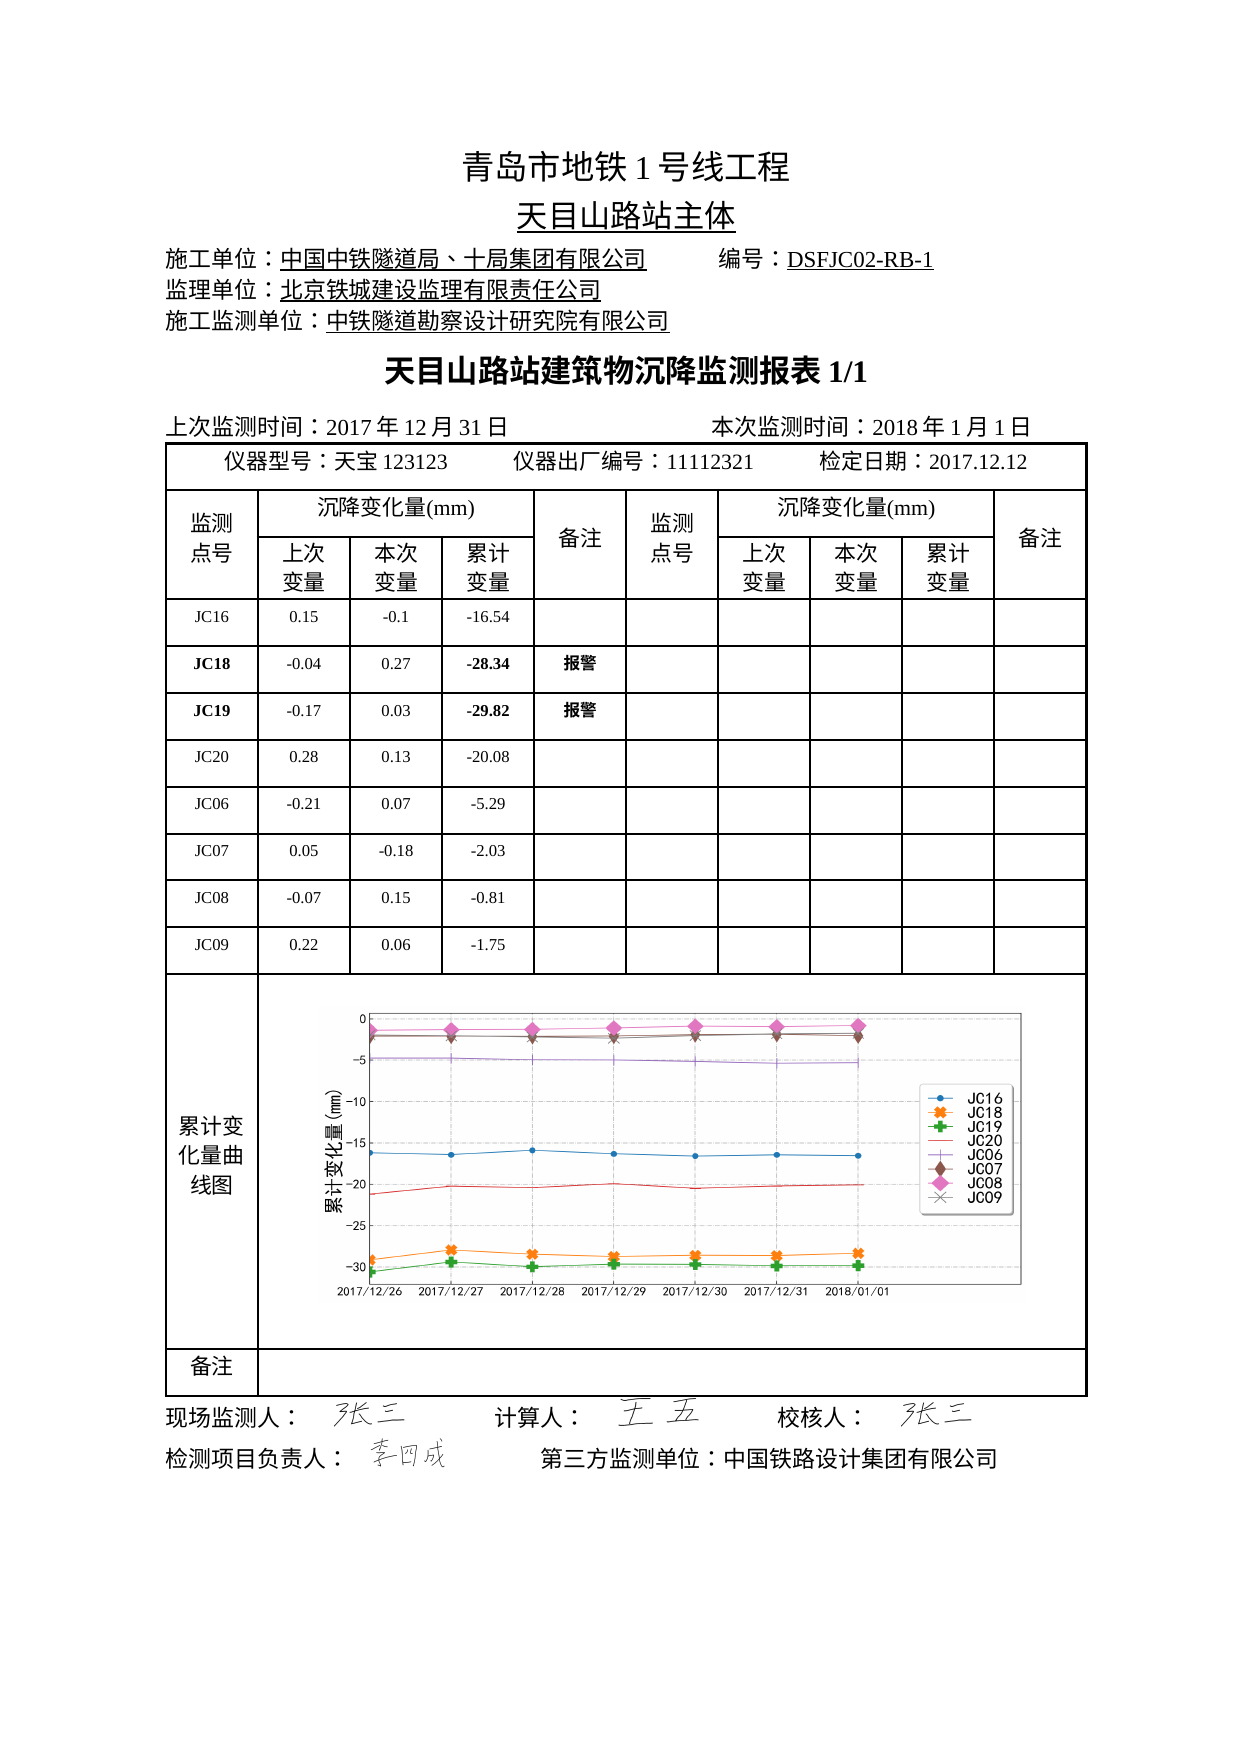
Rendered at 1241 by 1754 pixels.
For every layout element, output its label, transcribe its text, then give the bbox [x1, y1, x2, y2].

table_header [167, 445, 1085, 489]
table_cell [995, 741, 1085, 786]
text 上次监测时间：2017年12月31日 本次监测时间：2018年1月1日 [165, 411, 1087, 442]
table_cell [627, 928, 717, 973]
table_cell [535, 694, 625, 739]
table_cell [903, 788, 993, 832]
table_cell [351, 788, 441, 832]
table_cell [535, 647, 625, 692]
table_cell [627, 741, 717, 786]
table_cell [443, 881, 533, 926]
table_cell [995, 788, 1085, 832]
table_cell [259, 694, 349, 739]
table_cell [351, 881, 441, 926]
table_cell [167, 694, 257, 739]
text 施工监测单位：中铁隧道勘察设计研究院有限公司 [165, 305, 1087, 337]
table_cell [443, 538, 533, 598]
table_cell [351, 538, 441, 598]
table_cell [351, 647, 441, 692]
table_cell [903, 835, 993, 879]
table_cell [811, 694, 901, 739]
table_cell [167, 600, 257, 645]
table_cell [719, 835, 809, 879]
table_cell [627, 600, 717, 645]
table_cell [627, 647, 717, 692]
text 监理单位：北京铁城建设监理有限责任公司 [165, 274, 1087, 305]
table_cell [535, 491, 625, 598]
text 青岛市地铁1号线工程 [165, 159, 1087, 184]
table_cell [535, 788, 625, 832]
text 施工单位：中国中铁隧道局、十局集团有限公司 编号：DSFJC02-RB-1 [165, 243, 1087, 274]
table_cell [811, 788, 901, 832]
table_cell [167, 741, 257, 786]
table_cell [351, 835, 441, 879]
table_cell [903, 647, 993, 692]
picture [321, 1397, 440, 1427]
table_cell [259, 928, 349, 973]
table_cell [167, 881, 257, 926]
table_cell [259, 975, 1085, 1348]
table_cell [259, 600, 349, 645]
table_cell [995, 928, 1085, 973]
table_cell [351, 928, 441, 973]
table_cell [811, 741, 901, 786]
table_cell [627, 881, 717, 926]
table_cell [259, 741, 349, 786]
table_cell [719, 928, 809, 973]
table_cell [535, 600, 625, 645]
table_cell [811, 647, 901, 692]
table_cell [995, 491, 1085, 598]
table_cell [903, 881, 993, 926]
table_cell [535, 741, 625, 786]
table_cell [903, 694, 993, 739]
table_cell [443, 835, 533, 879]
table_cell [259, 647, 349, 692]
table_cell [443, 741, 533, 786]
picture [888, 1397, 1007, 1427]
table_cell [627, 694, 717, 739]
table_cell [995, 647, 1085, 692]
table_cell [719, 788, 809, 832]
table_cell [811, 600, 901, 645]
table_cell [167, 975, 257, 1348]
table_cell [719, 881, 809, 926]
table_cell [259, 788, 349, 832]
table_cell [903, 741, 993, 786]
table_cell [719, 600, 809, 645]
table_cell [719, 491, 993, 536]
text 天目山路站主体 [165, 184, 1087, 239]
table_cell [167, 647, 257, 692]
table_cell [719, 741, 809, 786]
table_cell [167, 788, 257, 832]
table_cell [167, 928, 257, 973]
text 天目山路站建筑物沉降监测报表1/1 [165, 349, 1087, 392]
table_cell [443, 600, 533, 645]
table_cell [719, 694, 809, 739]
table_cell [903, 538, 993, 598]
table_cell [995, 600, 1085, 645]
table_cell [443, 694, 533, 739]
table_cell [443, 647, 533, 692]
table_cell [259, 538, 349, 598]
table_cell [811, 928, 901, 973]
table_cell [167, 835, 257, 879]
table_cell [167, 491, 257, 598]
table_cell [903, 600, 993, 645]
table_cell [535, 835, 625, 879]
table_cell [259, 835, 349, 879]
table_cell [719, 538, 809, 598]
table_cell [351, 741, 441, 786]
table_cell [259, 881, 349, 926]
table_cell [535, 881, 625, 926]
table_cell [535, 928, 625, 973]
picture [317, 1007, 1027, 1303]
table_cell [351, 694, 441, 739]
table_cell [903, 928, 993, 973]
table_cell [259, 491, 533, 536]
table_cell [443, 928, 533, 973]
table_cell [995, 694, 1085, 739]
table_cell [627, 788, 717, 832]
text 检测项目负责人： 第三方监测单位：中国铁路设计集团有限公司 [165, 1438, 1087, 1474]
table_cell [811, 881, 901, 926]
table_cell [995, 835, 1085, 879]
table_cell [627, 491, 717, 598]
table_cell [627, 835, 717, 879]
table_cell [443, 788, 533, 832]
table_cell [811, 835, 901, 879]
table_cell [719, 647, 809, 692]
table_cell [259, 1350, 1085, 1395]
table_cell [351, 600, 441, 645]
picture [367, 1437, 486, 1468]
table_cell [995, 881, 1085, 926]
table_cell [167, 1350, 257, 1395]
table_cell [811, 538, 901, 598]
picture [604, 1397, 723, 1427]
